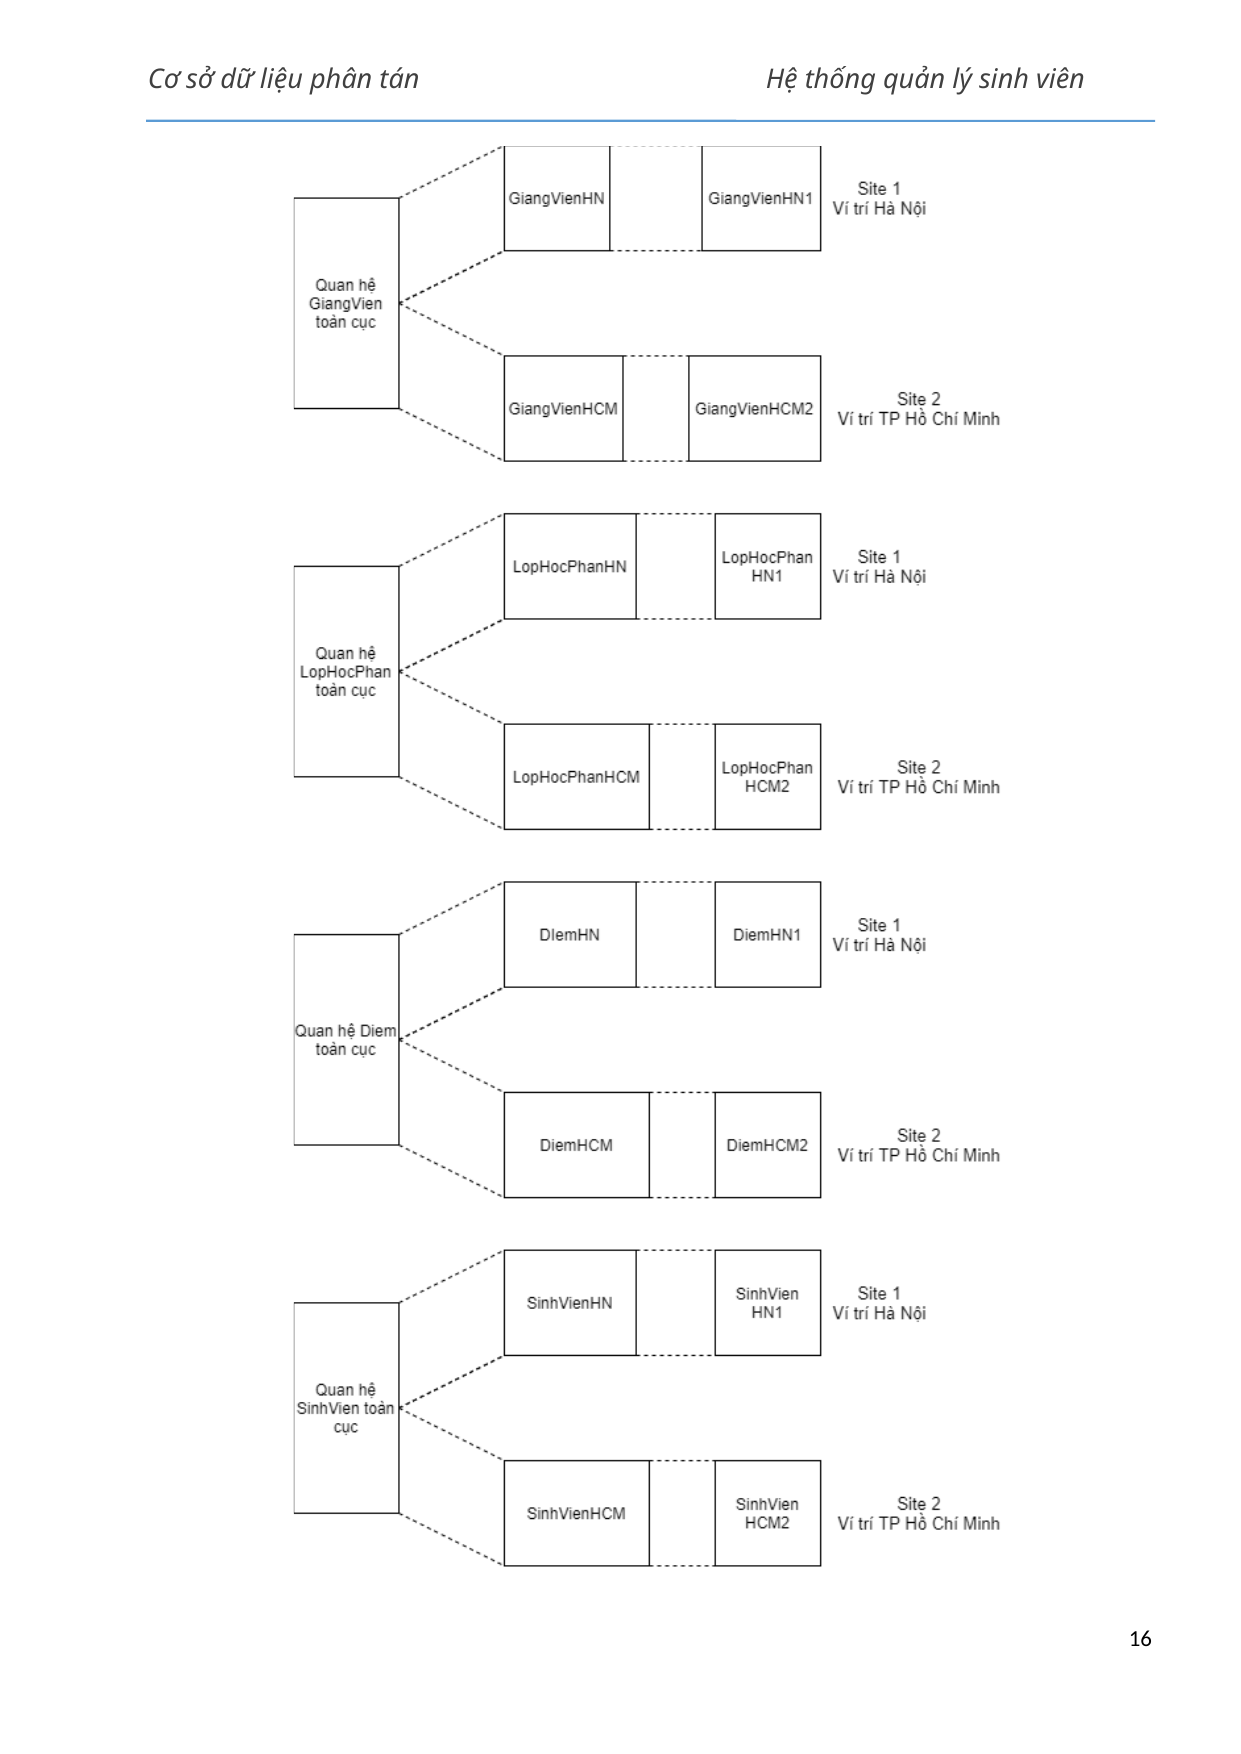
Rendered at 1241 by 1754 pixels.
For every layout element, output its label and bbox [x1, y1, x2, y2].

picture [293, 146, 1006, 1568]
